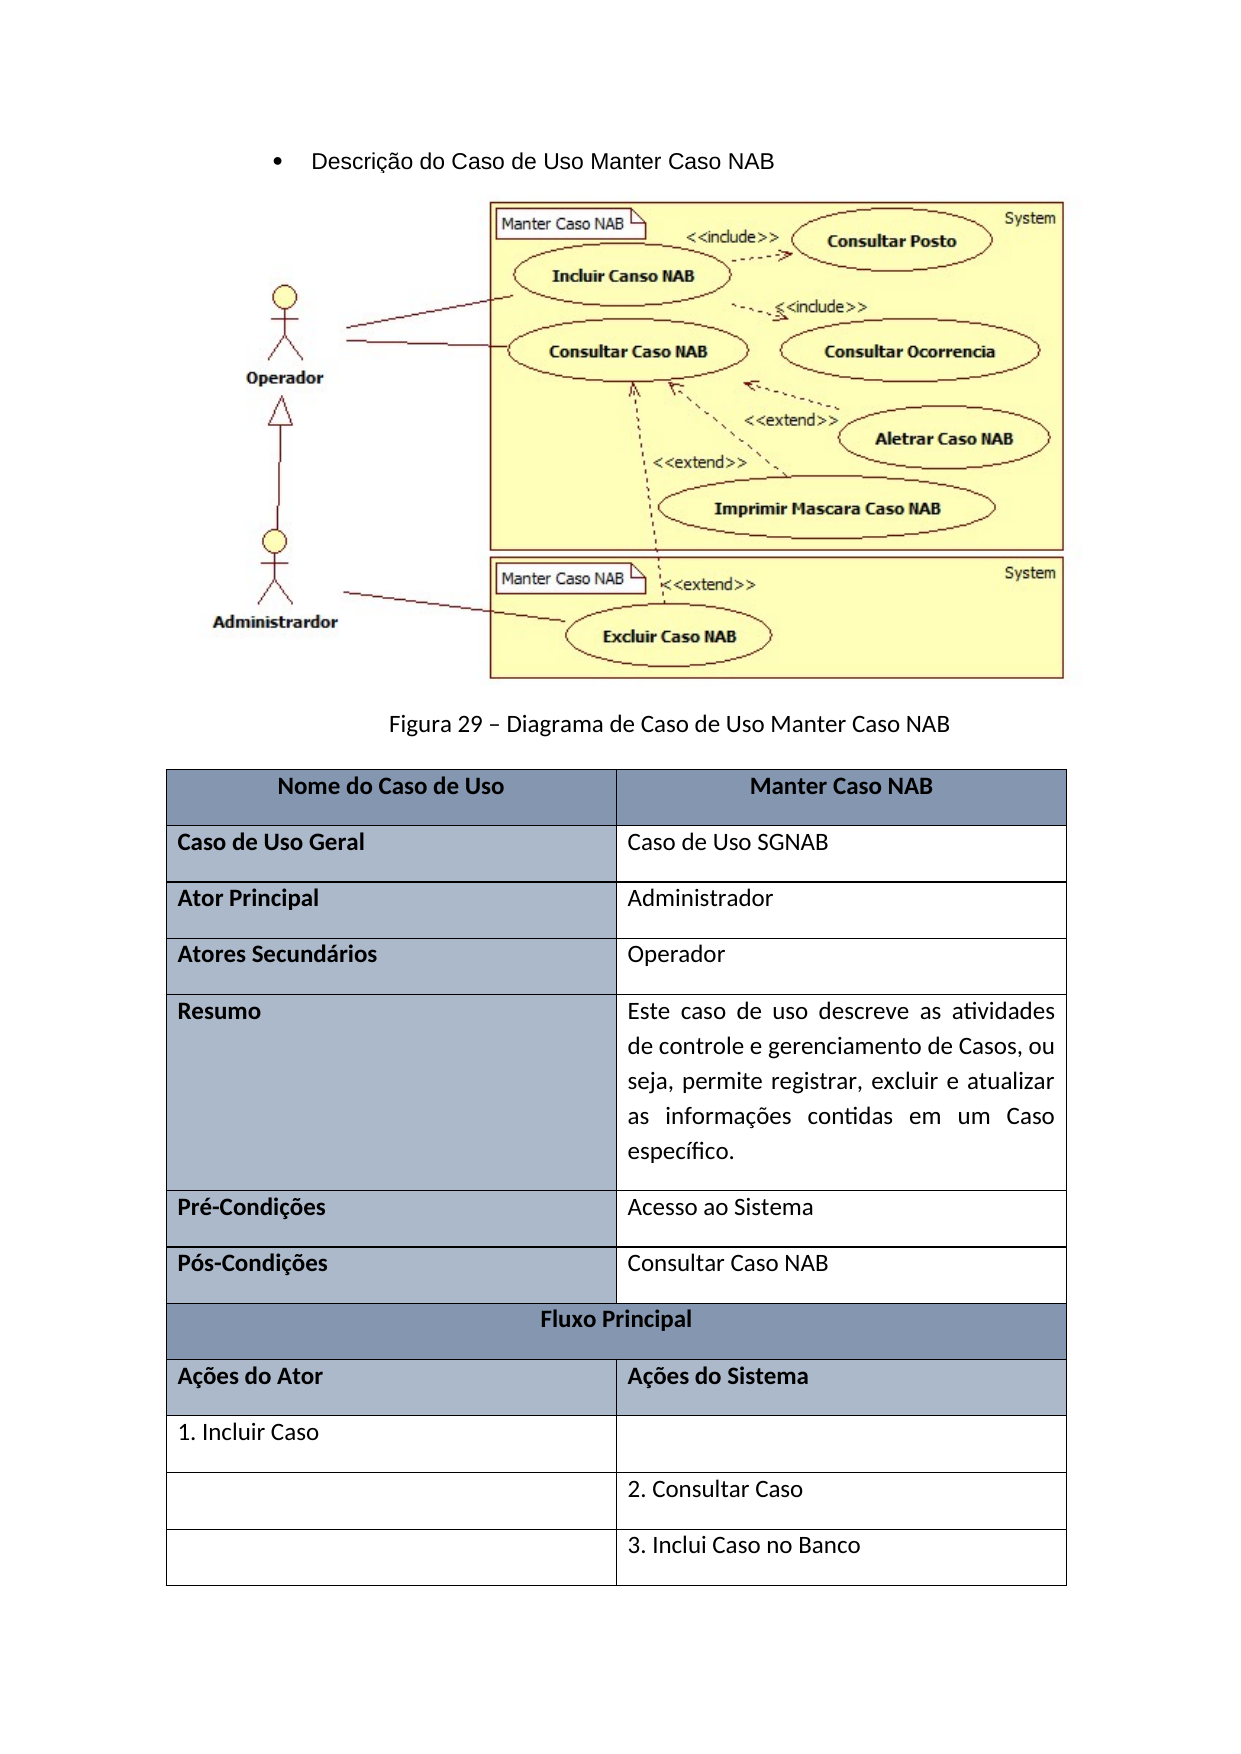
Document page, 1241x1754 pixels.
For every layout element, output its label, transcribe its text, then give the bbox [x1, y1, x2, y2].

table_cell Acesso ao Sistema [617, 1191, 1066, 1246]
table_cell 2. Consultar Caso [617, 1473, 1066, 1528]
table_cell Ações do Sistema [617, 1360, 1066, 1415]
text Figura 29 – Diagrama de Caso de Uso Manter Caso NAB [88, 708, 1093, 738]
table_cell Atores Secundários [167, 939, 616, 994]
table_header Nome do Caso de Uso [167, 770, 616, 825]
table_cell Este caso de uso descreve as atividades de controle e gerenciamento de Casos, ou seja, permite registrar, excluir e atualizar as informações contidas em um Caso específico. [617, 995, 1066, 1190]
table_cell Pós-Condições [167, 1248, 616, 1303]
table_cell Ações do Ator [167, 1360, 616, 1415]
table_cell Ator Principal [167, 883, 616, 938]
table_cell Resumo [167, 995, 616, 1190]
picture [177, 173, 1093, 708]
table_cell Fluxo Principal [167, 1304, 1066, 1359]
table_cell [167, 1530, 616, 1585]
table_cell Operador [617, 939, 1066, 994]
table_cell 1. Incluir Caso [167, 1416, 616, 1472]
table_cell Consultar Caso NAB [617, 1248, 1066, 1303]
table_header Manter Caso NAB [617, 770, 1066, 825]
table_cell Caso de Uso Geral [167, 826, 616, 881]
list Descrição do Caso de Uso Manter Caso NAB [274, 148, 1093, 173]
table_cell [167, 1473, 616, 1528]
table_cell 3. Inclui Caso no Banco [617, 1530, 1066, 1585]
table_cell Administrador [617, 883, 1066, 938]
table_cell Pré-Condições [167, 1191, 616, 1246]
table_cell [617, 1416, 1066, 1472]
table_cell Caso de Uso SGNAB [617, 826, 1066, 881]
